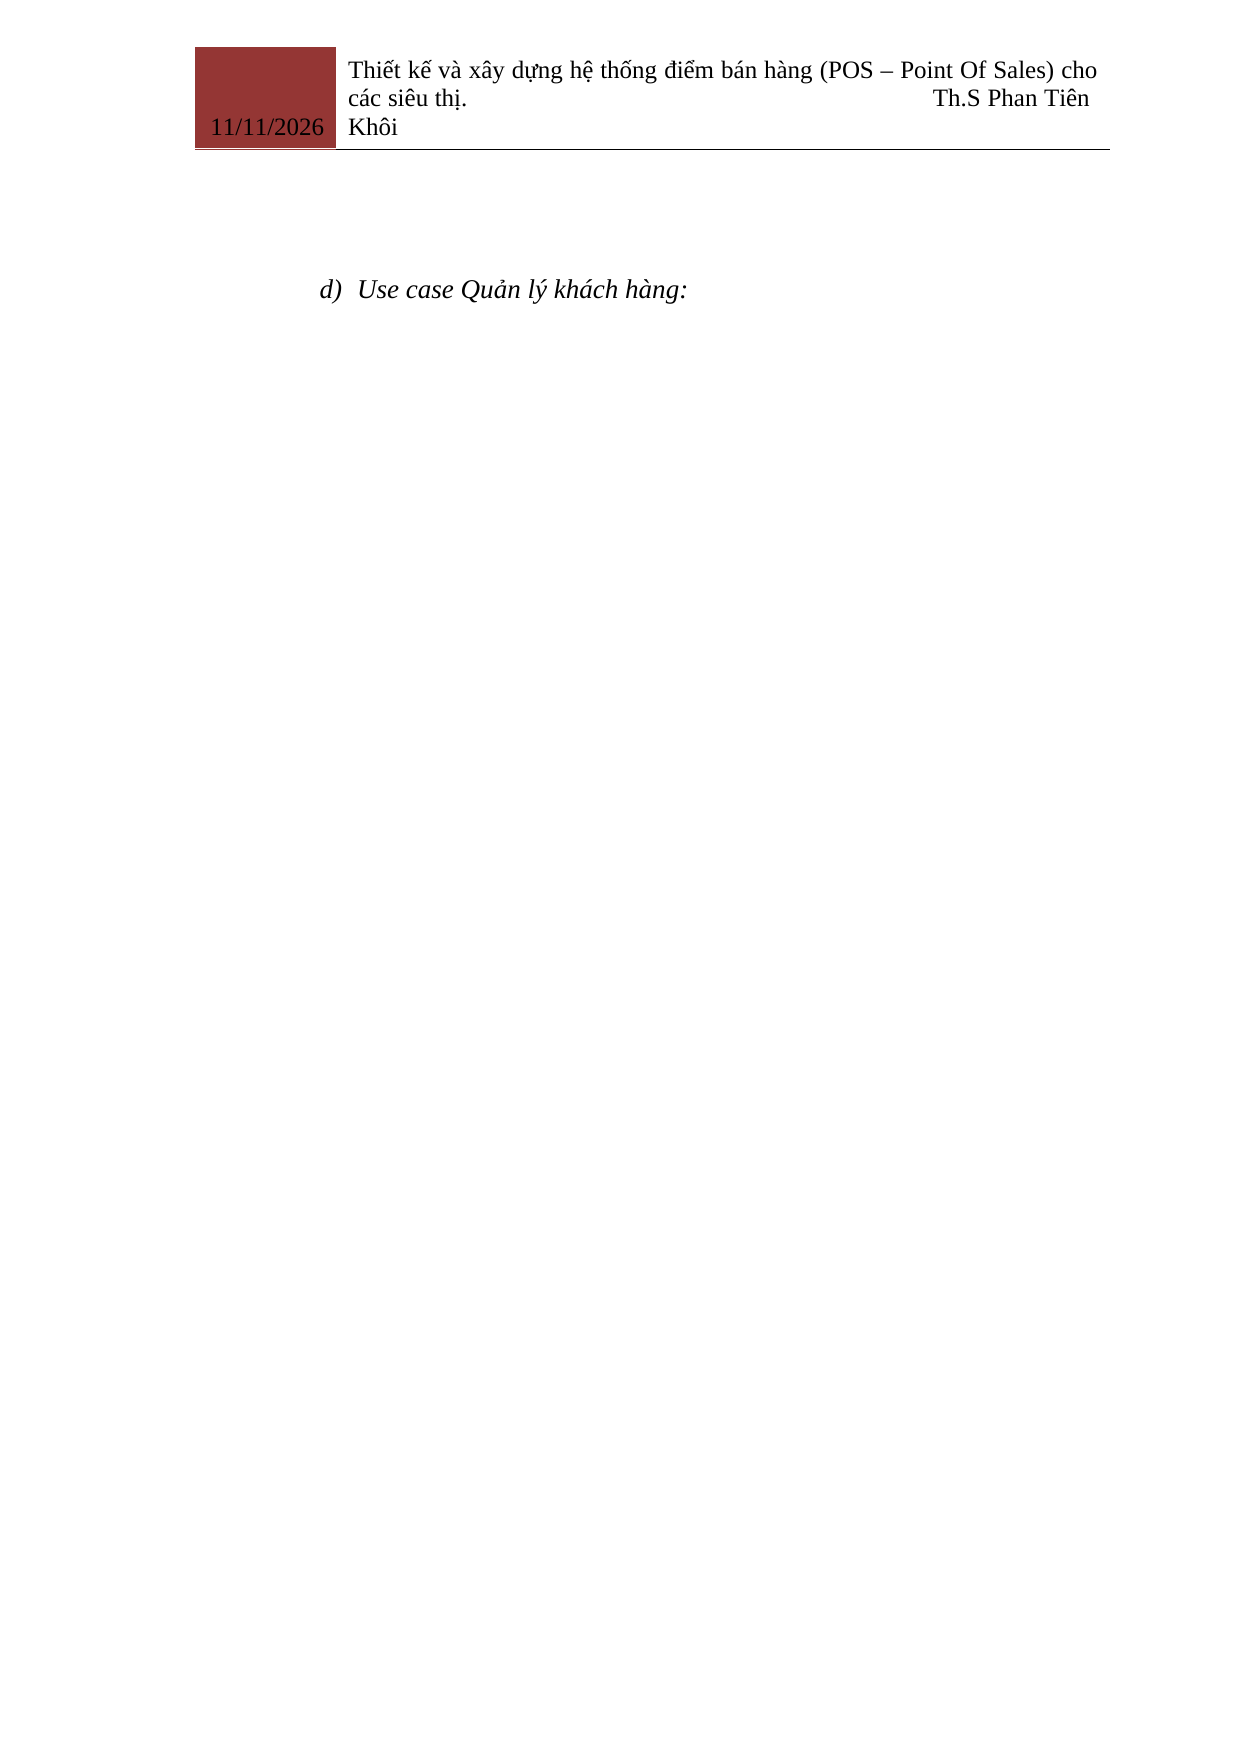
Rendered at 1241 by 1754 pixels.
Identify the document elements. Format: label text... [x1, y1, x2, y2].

list Use case Quản lý khách hàng: [319, 274, 1122, 305]
